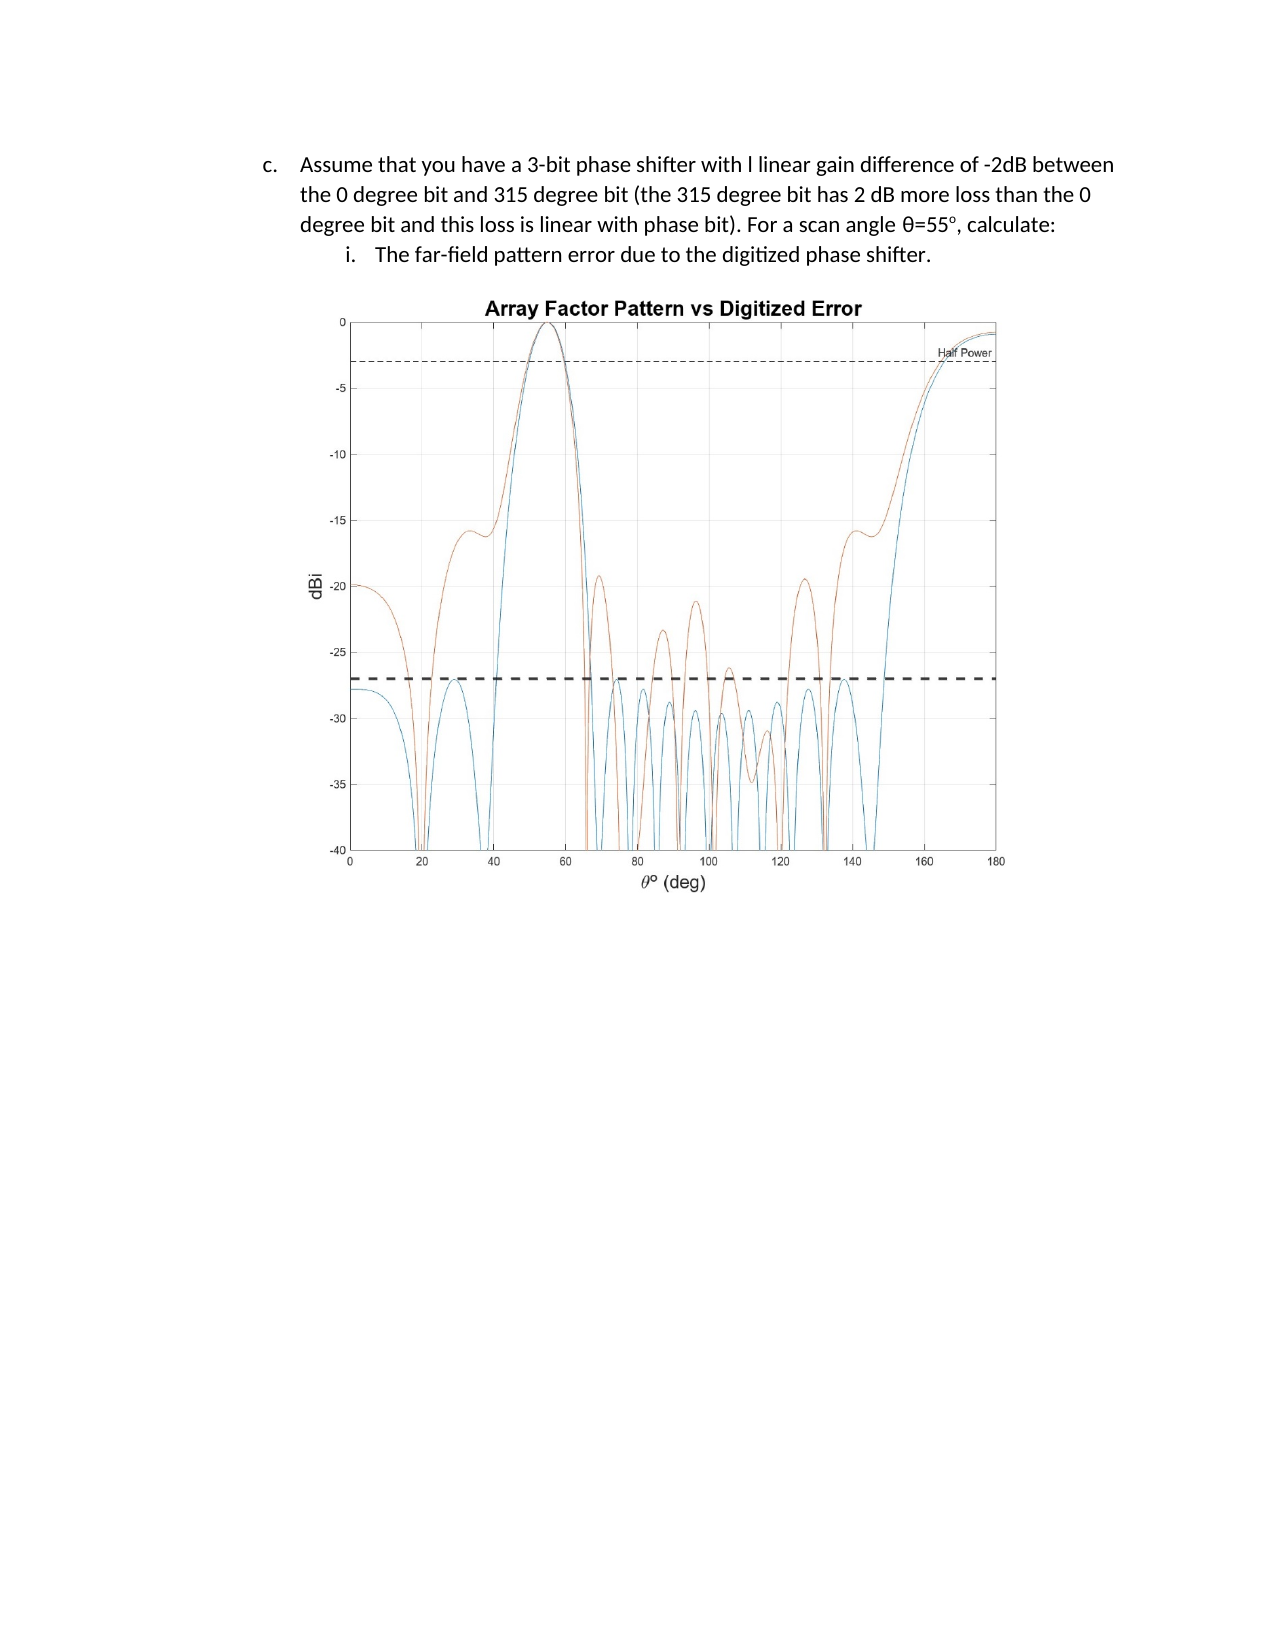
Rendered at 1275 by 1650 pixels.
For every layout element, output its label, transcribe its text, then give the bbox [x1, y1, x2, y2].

list Assume that you have a 3-bit phase shifter with l linear gain difference of -2dB between the 0 degree bit and 315 degree bit (the 315 degree bit has 2 dB more loss than the 0 degree bit and this loss is linear with phase bit). For a scan angle θ=55o, calculate: [262, 150, 1125, 238]
picture [307, 300, 1006, 893]
list The far-field pattern error due to the digitized phase shifter. [356, 241, 1125, 269]
